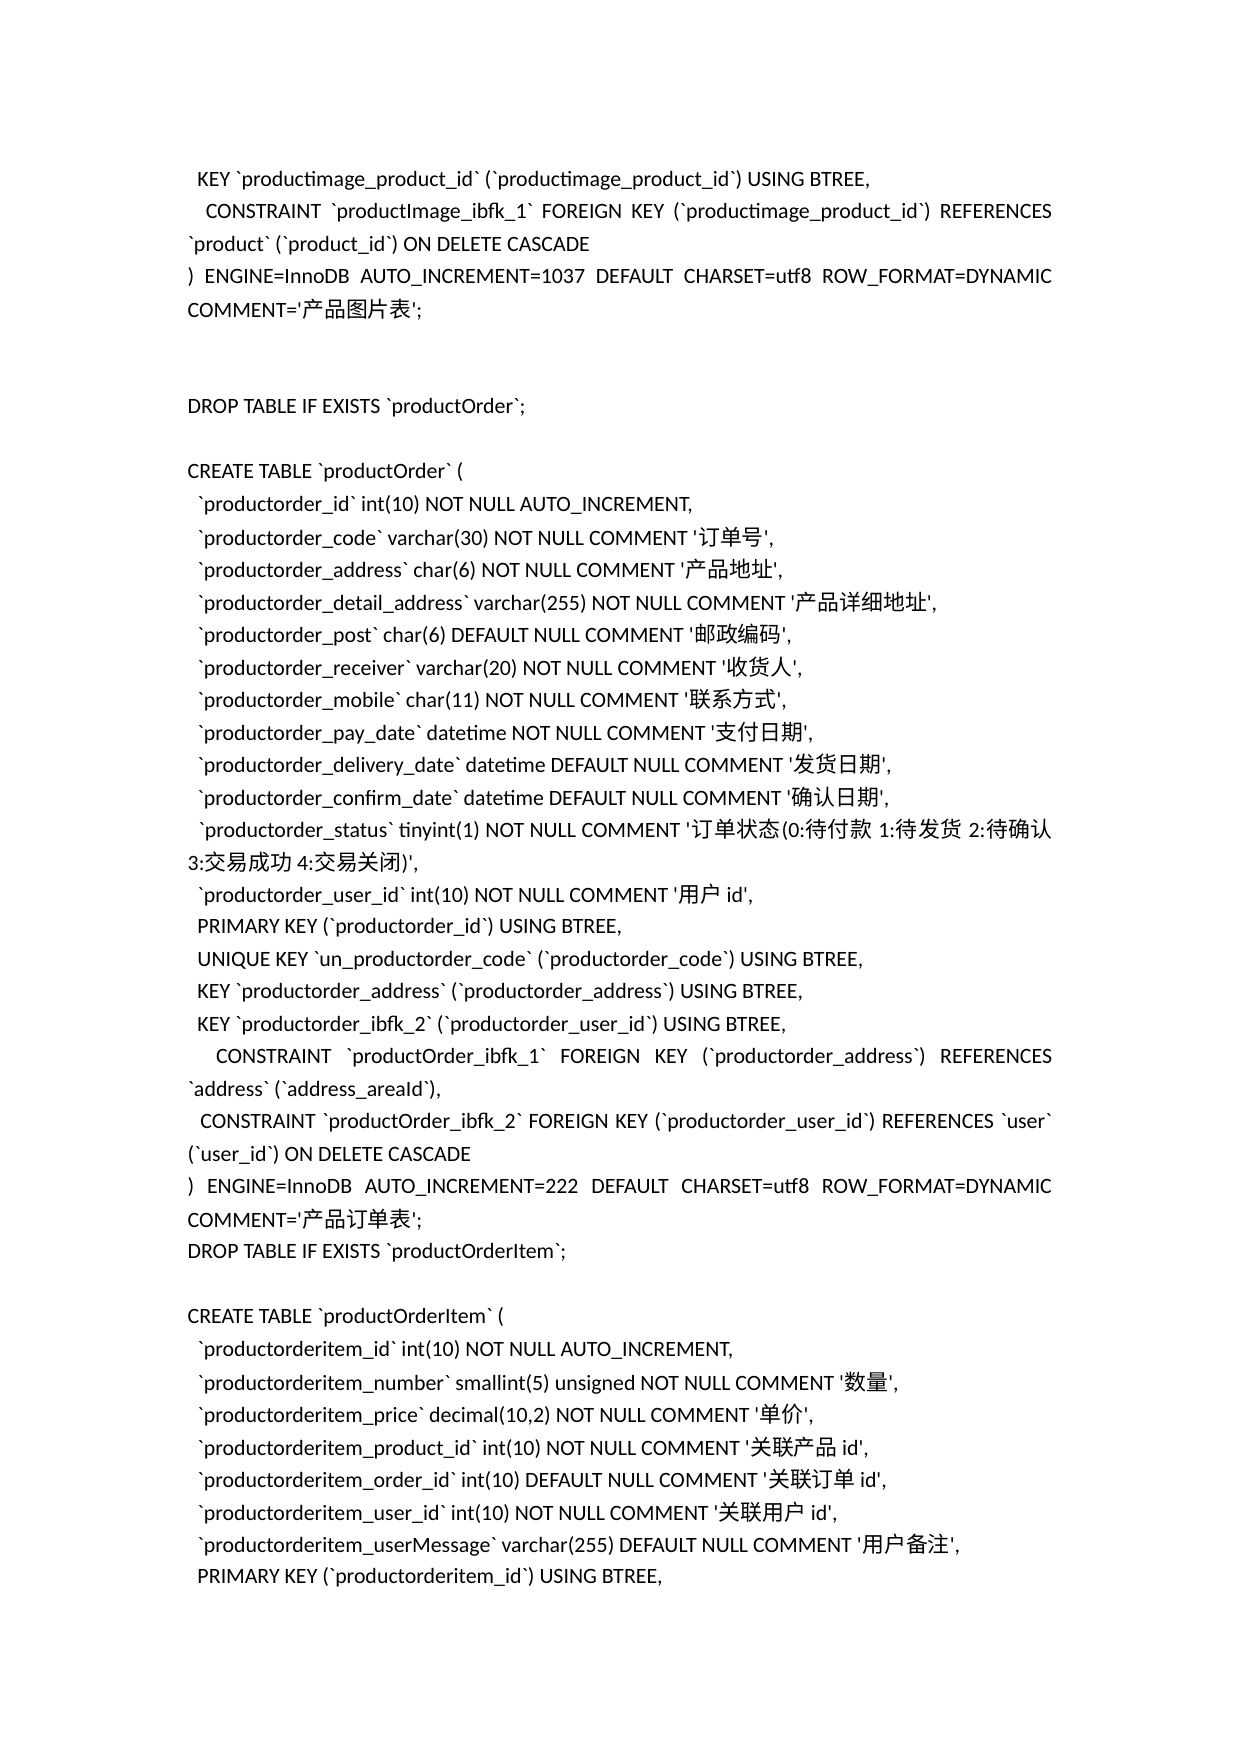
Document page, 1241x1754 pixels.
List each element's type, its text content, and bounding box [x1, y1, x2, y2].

text CONSTRAINT `productOrder_ibfk_2` FOREIGN KEY (`productorder_user_id`) REFERENCES `user` (`user_id`) ON DELETE CASCADE [187, 1104, 1053, 1169]
text UNIQUE KEY `un_productorder_code` (`productorder_code`) USING BTREE, [187, 942, 1053, 974]
text PRIMARY KEY (`productorderitem_id`) USING BTREE, [187, 1559, 1053, 1592]
text CREATE TABLE `productOrder` ( [187, 454, 1053, 487]
text PRIMARY KEY (`productorder_id`) USING BTREE, [187, 909, 1053, 942]
text CREATE TABLE `productOrderItem` ( [187, 1299, 1053, 1332]
text ) ENGINE=InnoDB AUTO_INCREMENT=1037 DEFAULT CHARSET=utf8 ROW_FORMAT=DYNAMIC COMMENT='产品图片表'; [187, 259, 1053, 324]
text `productorder_pay_date` datetime NOT NULL COMMENT '支付日期', [187, 714, 1053, 747]
text ) ENGINE=InnoDB AUTO_INCREMENT=222 DEFAULT CHARSET=utf8 ROW_FORMAT=DYNAMIC COMMENT='产品订单表'; [187, 1169, 1053, 1234]
text `productorderitem_price` decimal(10,2) NOT NULL COMMENT '单价', [187, 1397, 1053, 1429]
text `productorder_post` char(6) DEFAULT NULL COMMENT '邮政编码', [187, 617, 1053, 649]
text `productorder_status` tinyint(1) NOT NULL COMMENT '订单状态(0:待付款 1:待发货 2:待确认 3:交易成功 4:交易关闭)', [187, 812, 1053, 877]
text CONSTRAINT `productOrder_ibfk_1` FOREIGN KEY (`productorder_address`) REFERENCES `address` (`address_areaId`), [187, 1039, 1053, 1104]
text `productorder_address` char(6) NOT NULL COMMENT '产品地址', [187, 552, 1053, 584]
text `productorderitem_userMessage` varchar(255) DEFAULT NULL COMMENT '用户备注', [187, 1527, 1053, 1559]
text `productorderitem_user_id` int(10) NOT NULL COMMENT '关联用户id', [187, 1494, 1053, 1527]
text `productorder_mobile` char(11) NOT NULL COMMENT '联系方式', [187, 682, 1053, 714]
text `productorder_confirm_date` datetime DEFAULT NULL COMMENT '确认日期', [187, 779, 1053, 812]
text KEY `productorder_ibfk_2` (`productorder_user_id`) USING BTREE, [187, 1007, 1053, 1039]
text `productorder_id` int(10) NOT NULL AUTO_INCREMENT, [187, 487, 1053, 519]
text CONSTRAINT `productImage_ibfk_1` FOREIGN KEY (`productimage_product_id`) REFERENCES `product` (`product_id`) ON DELETE CASCADE [187, 194, 1053, 259]
text DROP TABLE IF EXISTS `productOrder`; [187, 389, 1053, 422]
text KEY `productorder_address` (`productorder_address`) USING BTREE, [187, 974, 1053, 1007]
text `productorderitem_number` smallint(5) unsigned NOT NULL COMMENT '数量', [187, 1364, 1053, 1397]
text `productorder_delivery_date` datetime DEFAULT NULL COMMENT '发货日期', [187, 747, 1053, 779]
text `productorder_user_id` int(10) NOT NULL COMMENT '用户id', [187, 877, 1053, 909]
text KEY `productimage_product_id` (`productimage_product_id`) USING BTREE, [187, 162, 1053, 194]
text `productorder_code` varchar(30) NOT NULL COMMENT '订单号', [187, 519, 1053, 552]
text DROP TABLE IF EXISTS `productOrderItem`; [187, 1234, 1053, 1267]
text `productorder_detail_address` varchar(255) NOT NULL COMMENT '产品详细地址', [187, 584, 1053, 617]
text `productorderitem_order_id` int(10) DEFAULT NULL COMMENT '关联订单id', [187, 1462, 1053, 1494]
text `productorder_receiver` varchar(20) NOT NULL COMMENT '收货人', [187, 649, 1053, 682]
text `productorderitem_product_id` int(10) NOT NULL COMMENT '关联产品id', [187, 1429, 1053, 1462]
text `productorderitem_id` int(10) NOT NULL AUTO_INCREMENT, [187, 1332, 1053, 1364]
